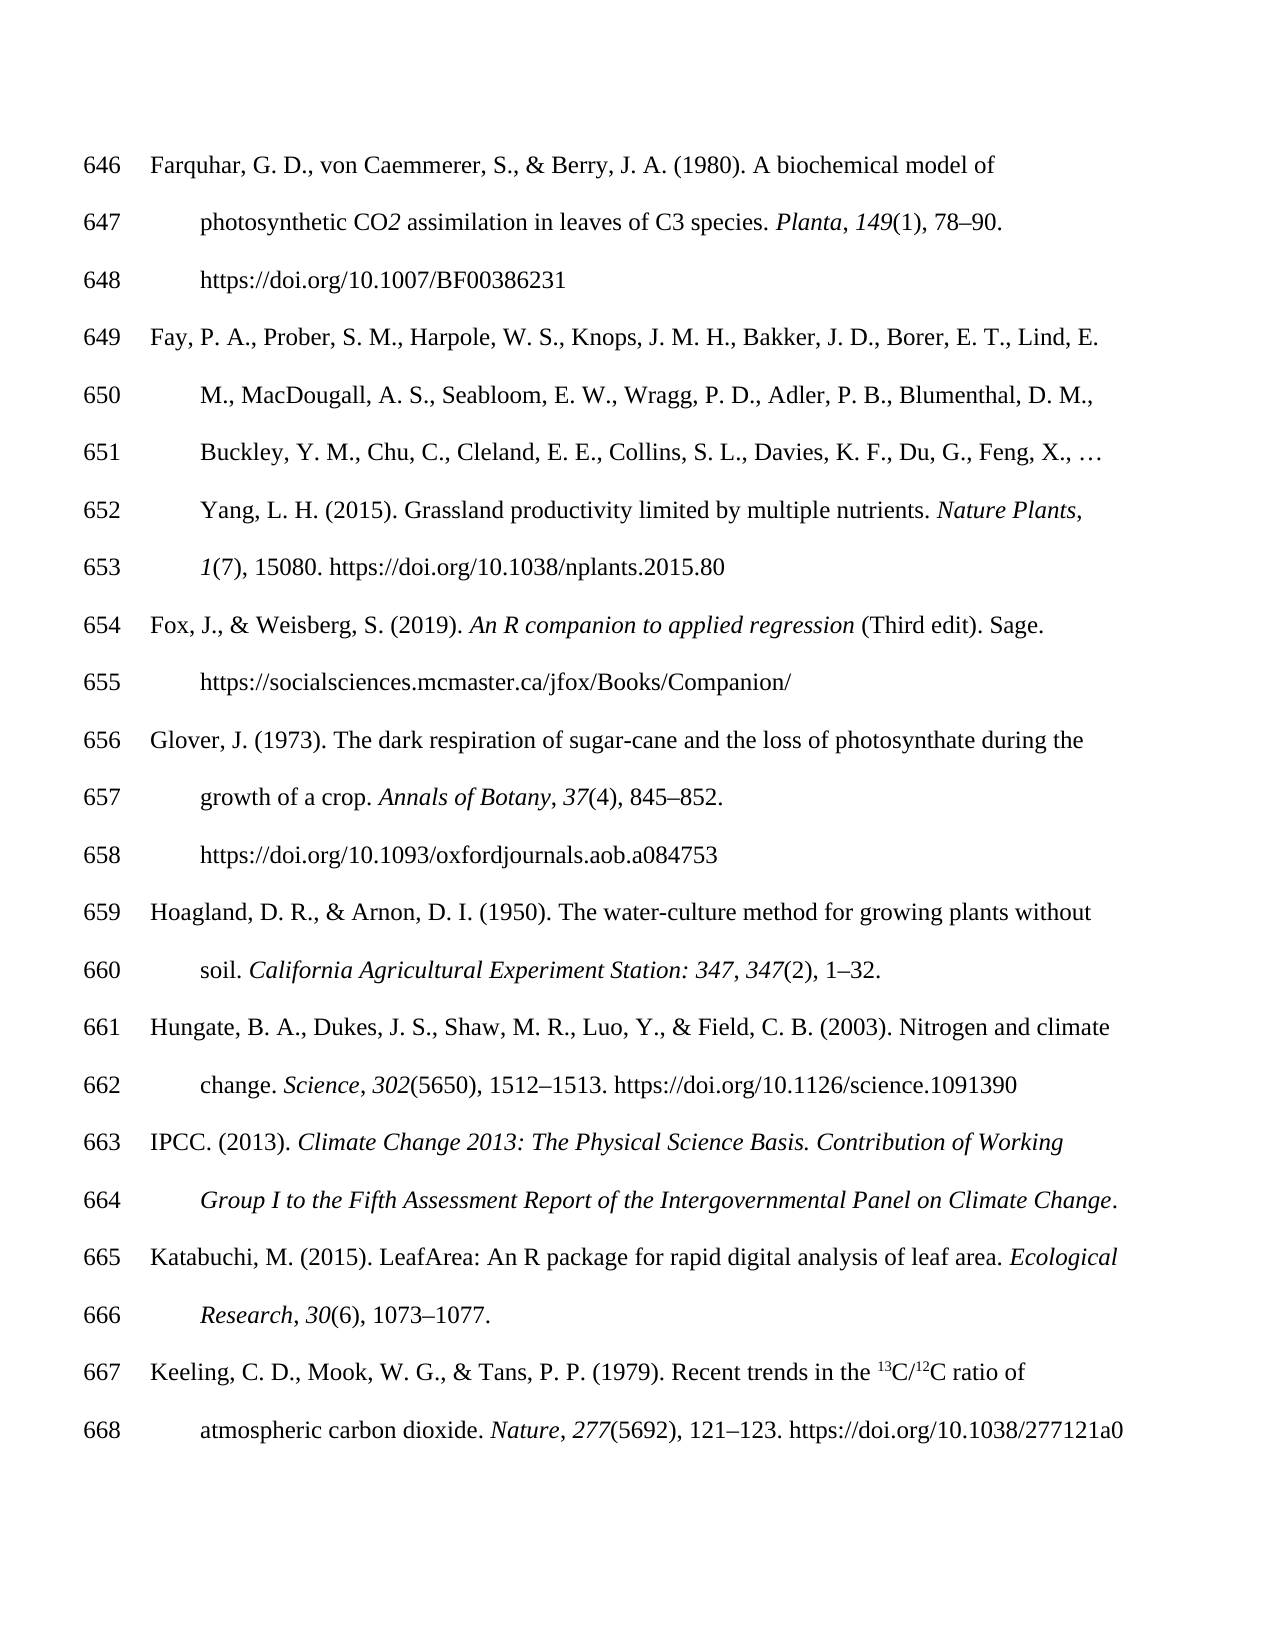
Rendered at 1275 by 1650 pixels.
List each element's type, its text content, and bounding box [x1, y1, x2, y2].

text Fay, P. A., Prober, S. M., Harpole, W. S., Knops, J. M. H., Bakker, J. D., Borer, E. T., Lind, E. M., MacDougall, A. S., Seabloom, E. W., Wragg, P. D., Adler, P. B., Blumenthal, D. M., Buckley, Y. M., Chu, C., Cleland, E. E., Collins, S. L., Davies, K. F., Du, G., Feng, X., … Yang, L. H. (2015). Grassland productivity limited by multiple nutrients. Nature Plants, 1(7), 15080. https://doi.org/10.1038/nplants.2015.80 [150, 322, 1125, 581]
text Glover, J. (1973). The dark respiration of sugar-cane and the loss of photosynthate during the growth of a crop. Annals of Botany, 37(4), 845–852. https://doi.org/10.1093/oxfordjournals.aob.a084753 [150, 725, 1125, 869]
text IPCC. (2013). Climate Change 2013: The Physical Science Basis. Contribution of Working Group I to the Fifth Assessment Report of the Intergovernmental Panel on Climate Change. [150, 1127, 1125, 1214]
text Katabuchi, M. (2015). LeafArea: An R package for rapid digital analysis of leaf area. Ecological Research, 30(6), 1073–1077. [150, 1242, 1125, 1329]
text Keeling, C. D., Mook, W. G., & Tans, P. P. (1979). Recent trends in the 13C/12C ratio of atmospheric carbon dioxide. Nature, 277(5692), 121–123. https://doi.org/10.1038/277121a0 [150, 1357, 1125, 1444]
text Fox, J., & Weisberg, S. (2019). An R companion to applied regression (Third edit). Sage. https://socialsciences.mcmaster.ca/jfox/Books/Companion/ [150, 610, 1125, 696]
text Hoagland, D. R., & Arnon, D. I. (1950). The water-culture method for growing plants without soil. California Agricultural Experiment Station: 347, 347(2), 1–32. [150, 897, 1125, 984]
text Farquhar, G. D., von Caemmerer, S., & Berry, J. A. (1980). A biochemical model of photosynthetic CO2 assimilation in leaves of C3 species. Planta, 149(1), 78–90. https://doi.org/10.1007/BF00386231 [150, 150, 1125, 294]
text Hungate, B. A., Dukes, J. S., Shaw, M. R., Luo, Y., & Field, C. B. (2003). Nitrogen and climate change. Science, 302(5650), 1512–1513. https://doi.org/10.1126/science.1091390 [150, 1012, 1125, 1099]
